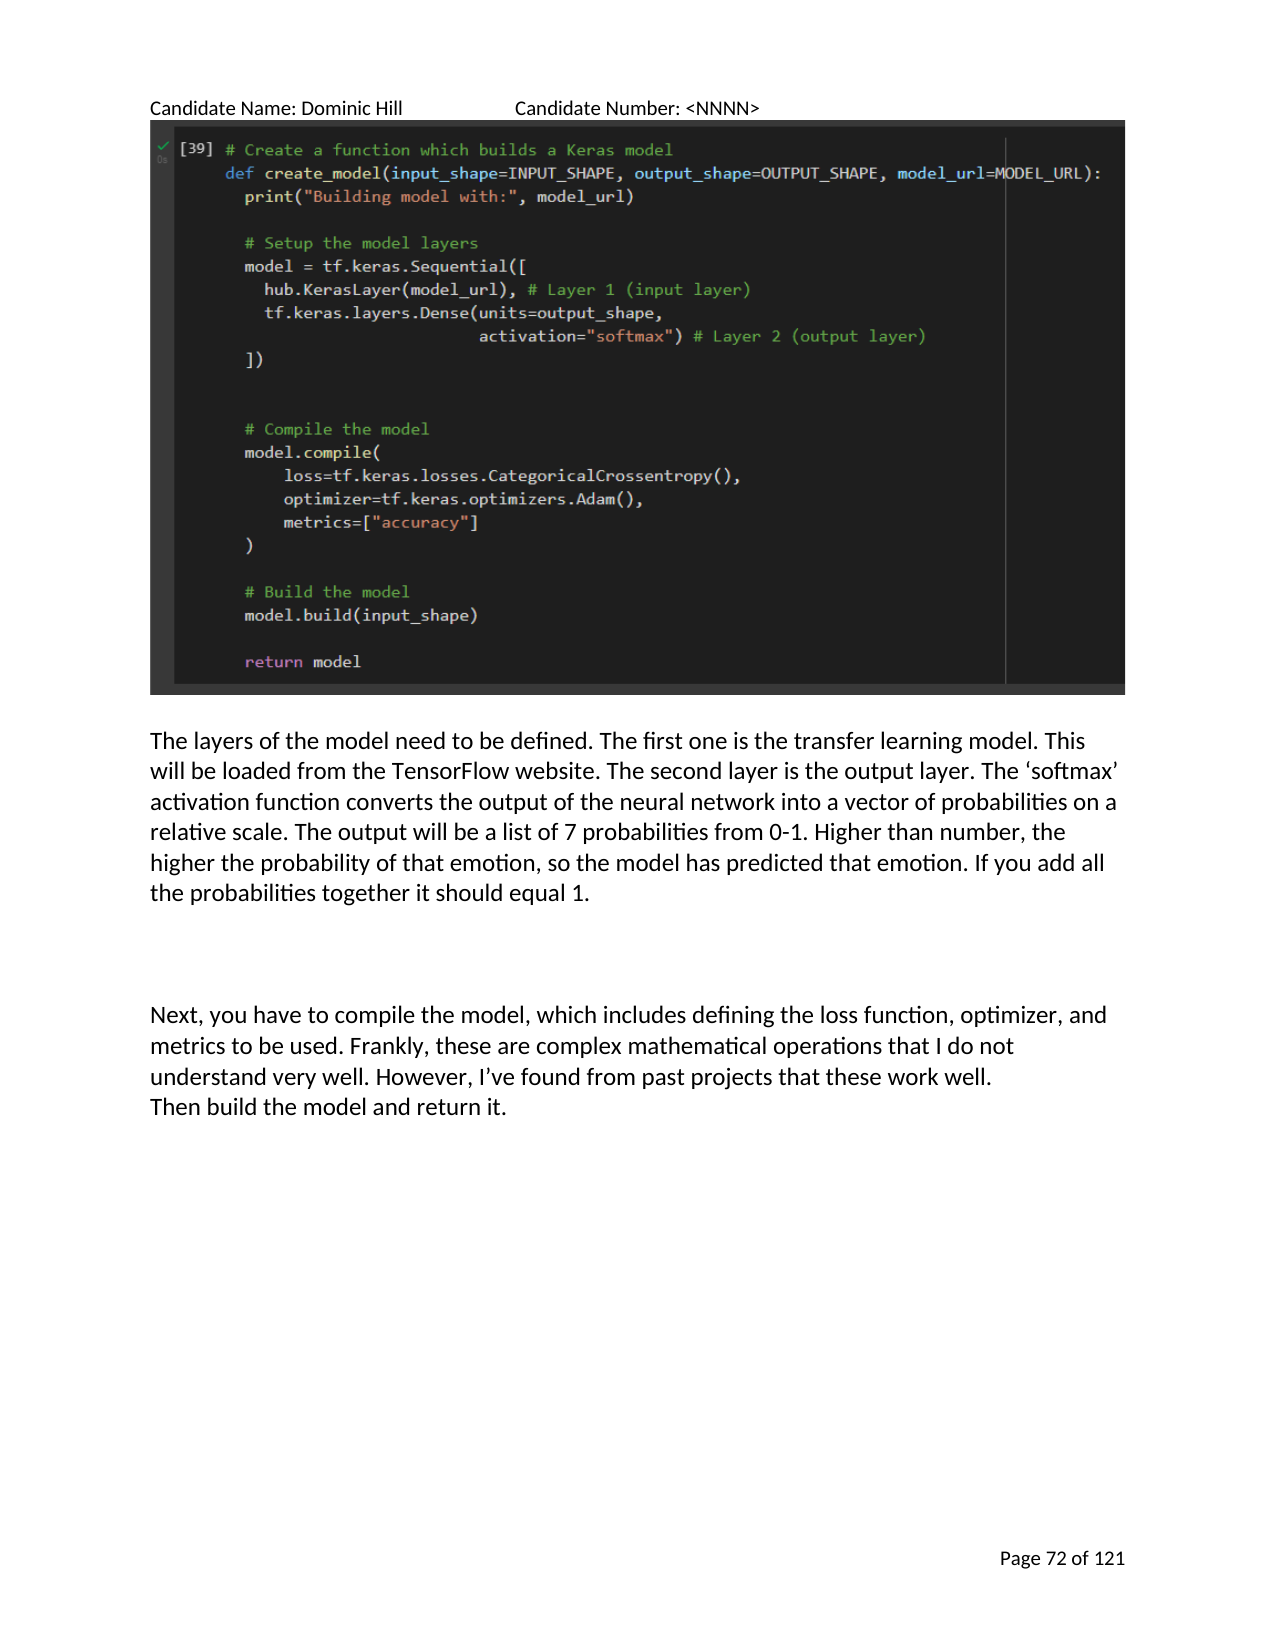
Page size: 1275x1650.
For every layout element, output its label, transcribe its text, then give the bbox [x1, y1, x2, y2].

picture [150, 120, 1125, 695]
text Then build the model and return it. [150, 1091, 1125, 1122]
text The layers of the model need to be defined. The first one is the transfer learning model. This will be loaded from the TensorFlow website. The second layer is the output layer. The ‘softmax’ activation function converts the output of the neural network into a vector of probabilities on a relative scale. The output will be a list of 7 probabilities from 0-1. Higher than number, the higher the probability of that emotion, so the model has predicted that emotion. If you add all the probabilities together it should equal 1. [150, 725, 1125, 908]
text Next, you have to compile the model, which includes defining the loss function, optimizer, and metrics to be used. Frankly, these are complex mathematical operations that I do not understand very well. However, I’ve found from past projects that these work well. [150, 1000, 1125, 1091]
